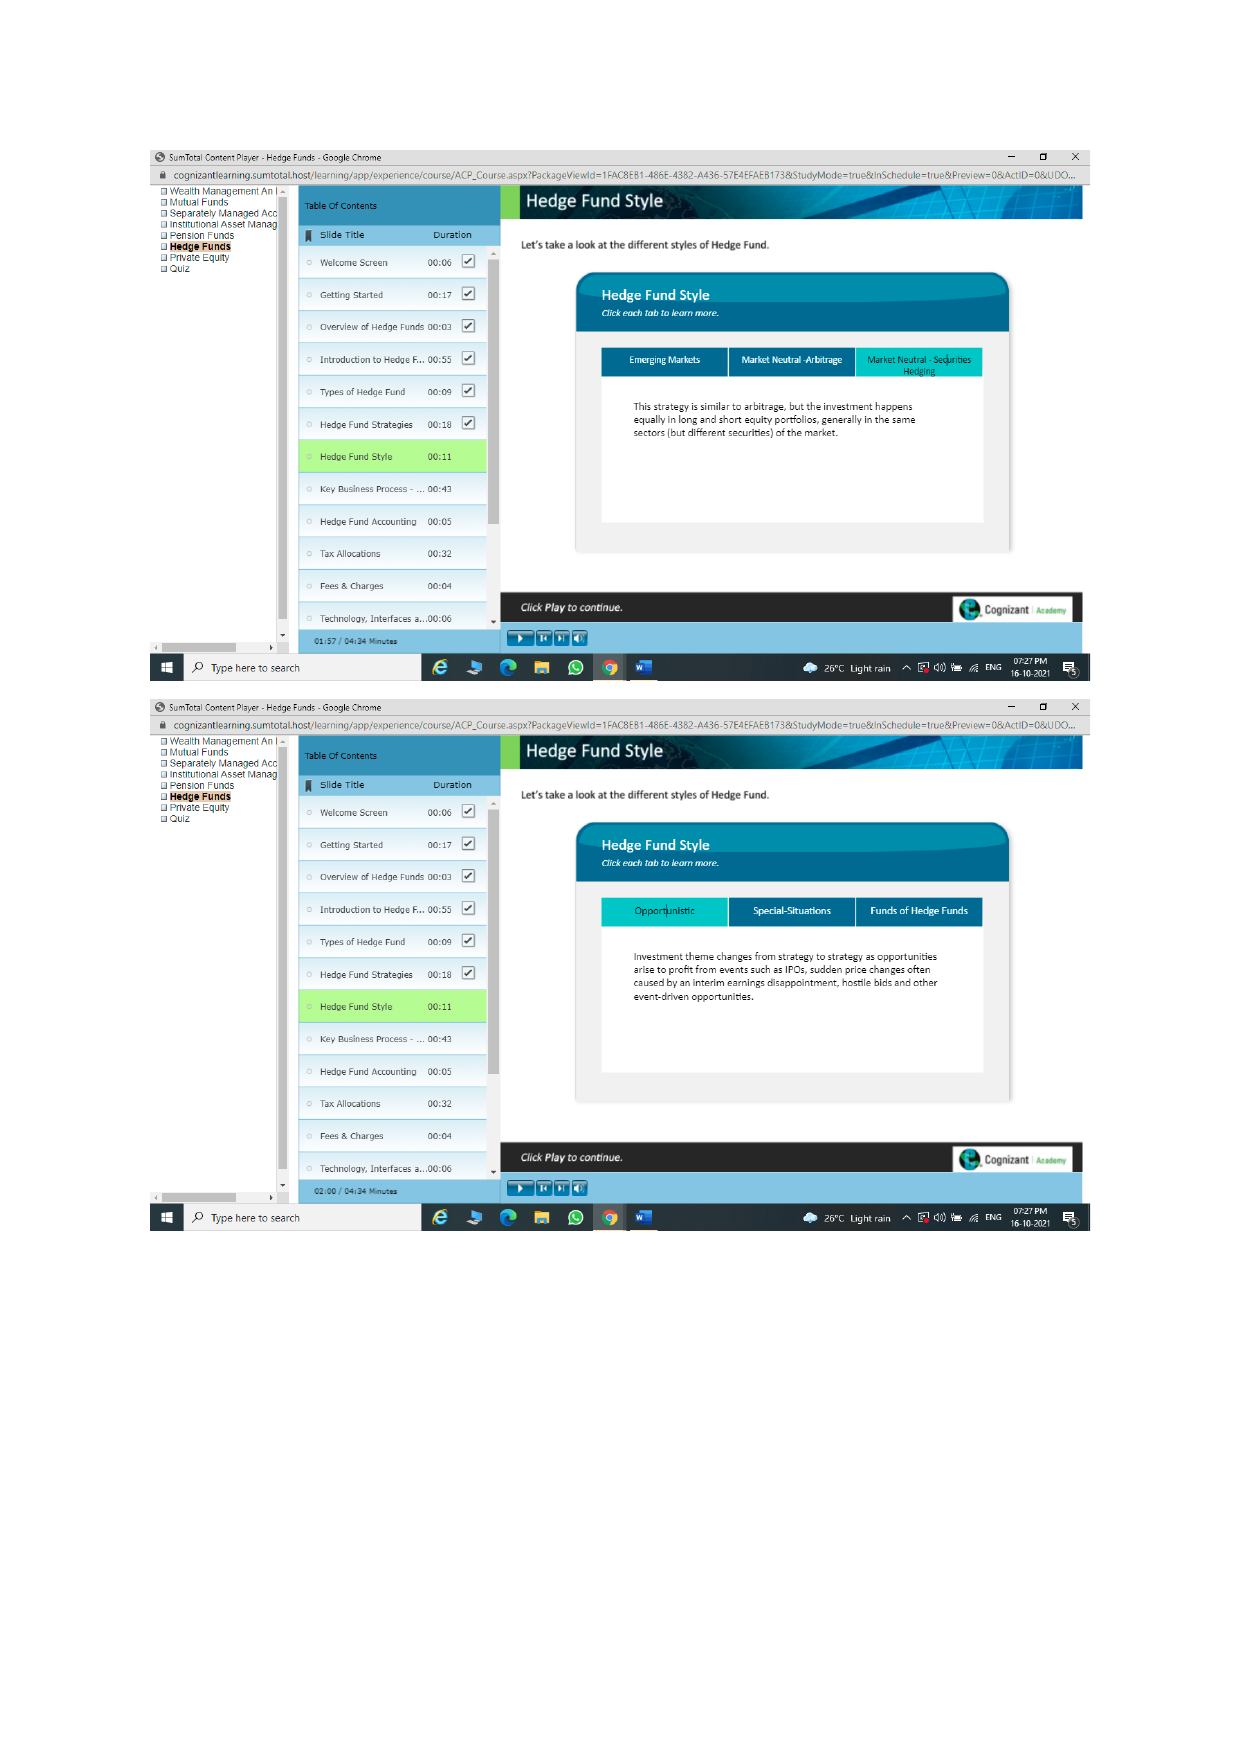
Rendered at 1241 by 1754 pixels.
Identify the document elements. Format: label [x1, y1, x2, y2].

picture [150, 699, 1091, 1231]
picture [150, 150, 1091, 681]
